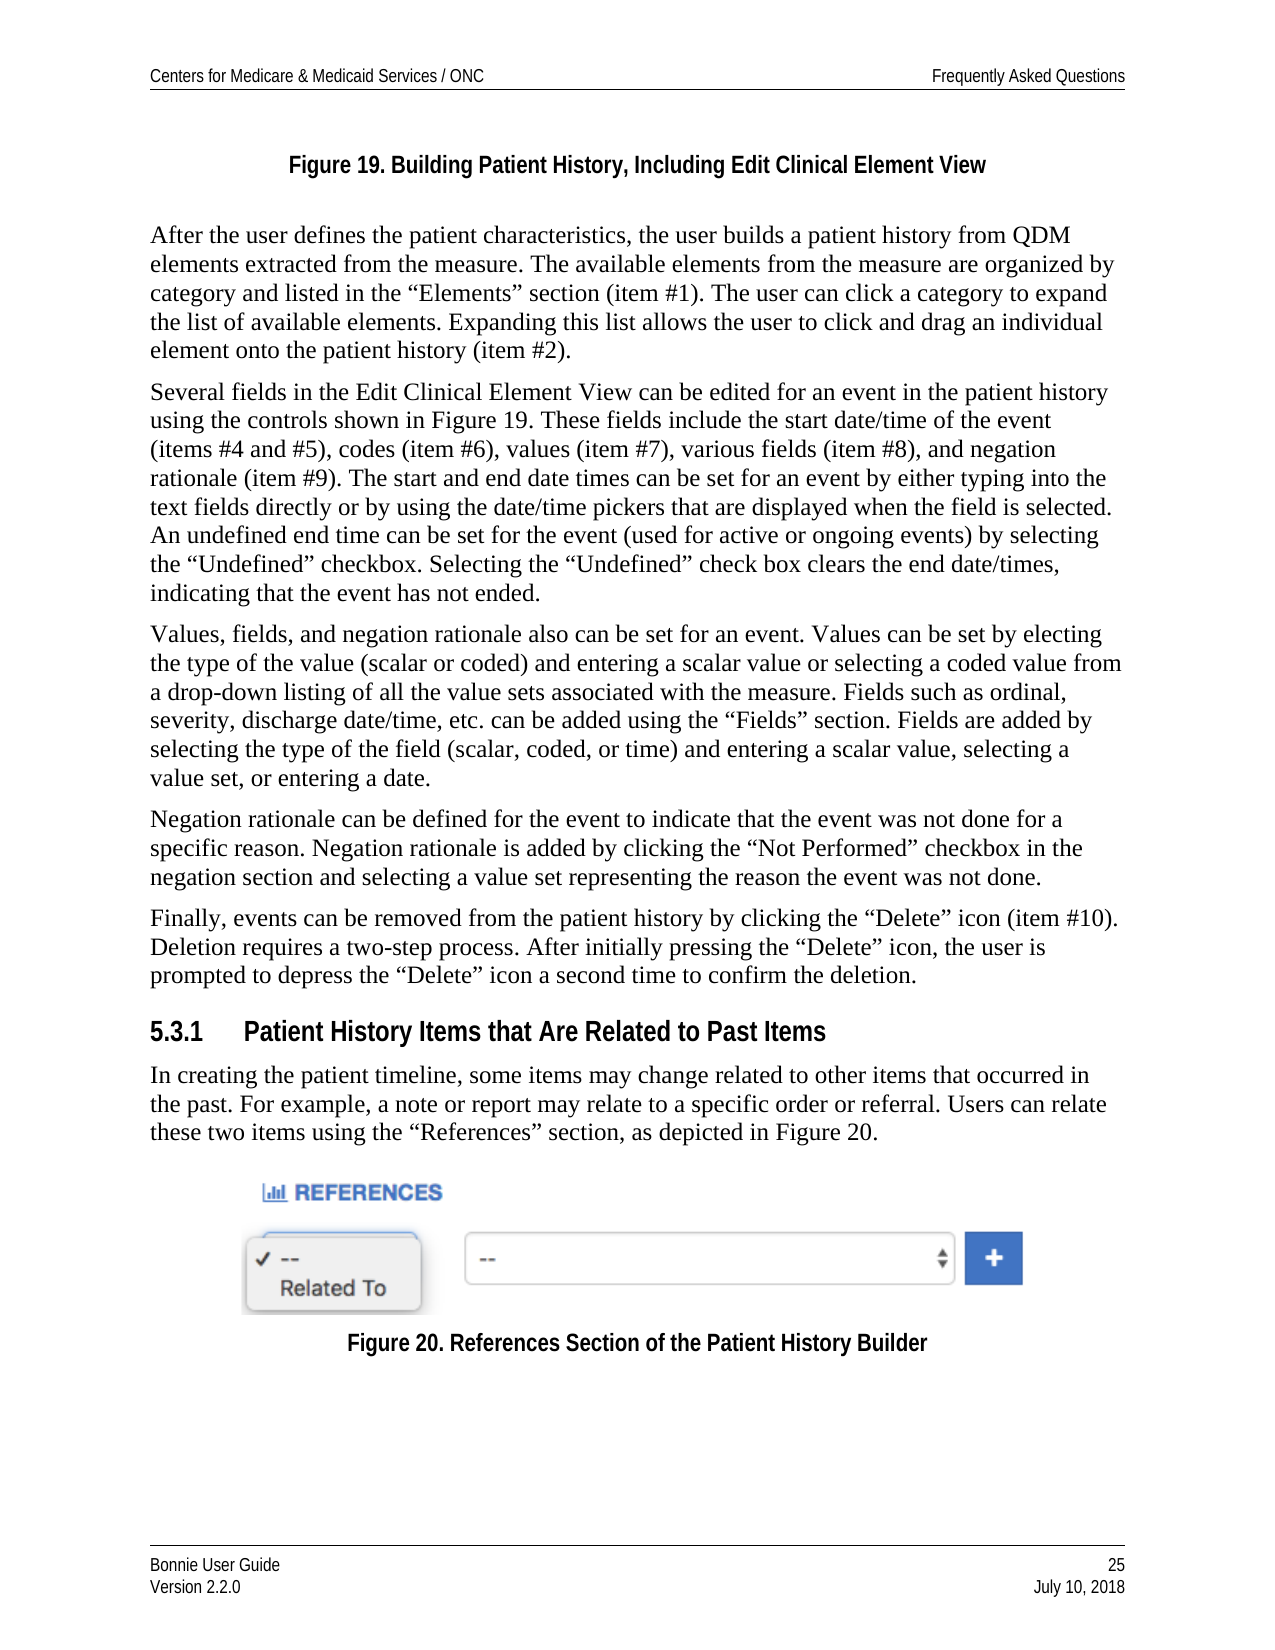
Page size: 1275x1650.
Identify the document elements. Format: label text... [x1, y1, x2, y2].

text Values, fields, and negation rationale also can be set for an event. Values can be set by electing the type of the value (scalar or coded) and entering a scalar value or selecting a coded value from a drop-down listing of all the value sets associated with the measure. Fields such as ordinal, severity, discharge date/time, etc. can be added using the “Fields” section. Fields are added by selecting the type of the field (scalar, coded, or time) and entering a scalar value, selecting a value set, or entering a date. [150, 619, 1125, 792]
text After the user defines the patient characteristics, the user builds a patient history from QDM elements extracted from the measure. The available elements from the measure are organized by category and listed in the “Elements” section (item #1). The user can click a category to expand the list of available elements. Expanding this list allows the user to click and drag an individual element onto the patient history (item #2). [150, 220, 1125, 364]
text Figure . References Section of the Patient History Builder [150, 1327, 1125, 1356]
text Negation rationale can be defined for the event to indicate that the event was not done for a specific reason. Negation rationale is added by clicking the “Not Performed” checkbox in the negation section and selecting a value set representing the reason the event was not done. [150, 804, 1125, 890]
subtitle Patient History Items that Are Related to Past Items [150, 1014, 1125, 1047]
text Figure . Building Patient History, Including Edit Clinical Element View [150, 150, 1125, 179]
picture [241, 1171, 1034, 1315]
text Finally, events can be removed from the patient history by clicking the “Delete” icon (item #10). Deletion requires a two-step process. After initially pressing the “Delete” icon, the user is prompted to depress the “Delete” icon a second time to confirm the deletion. [150, 903, 1125, 989]
